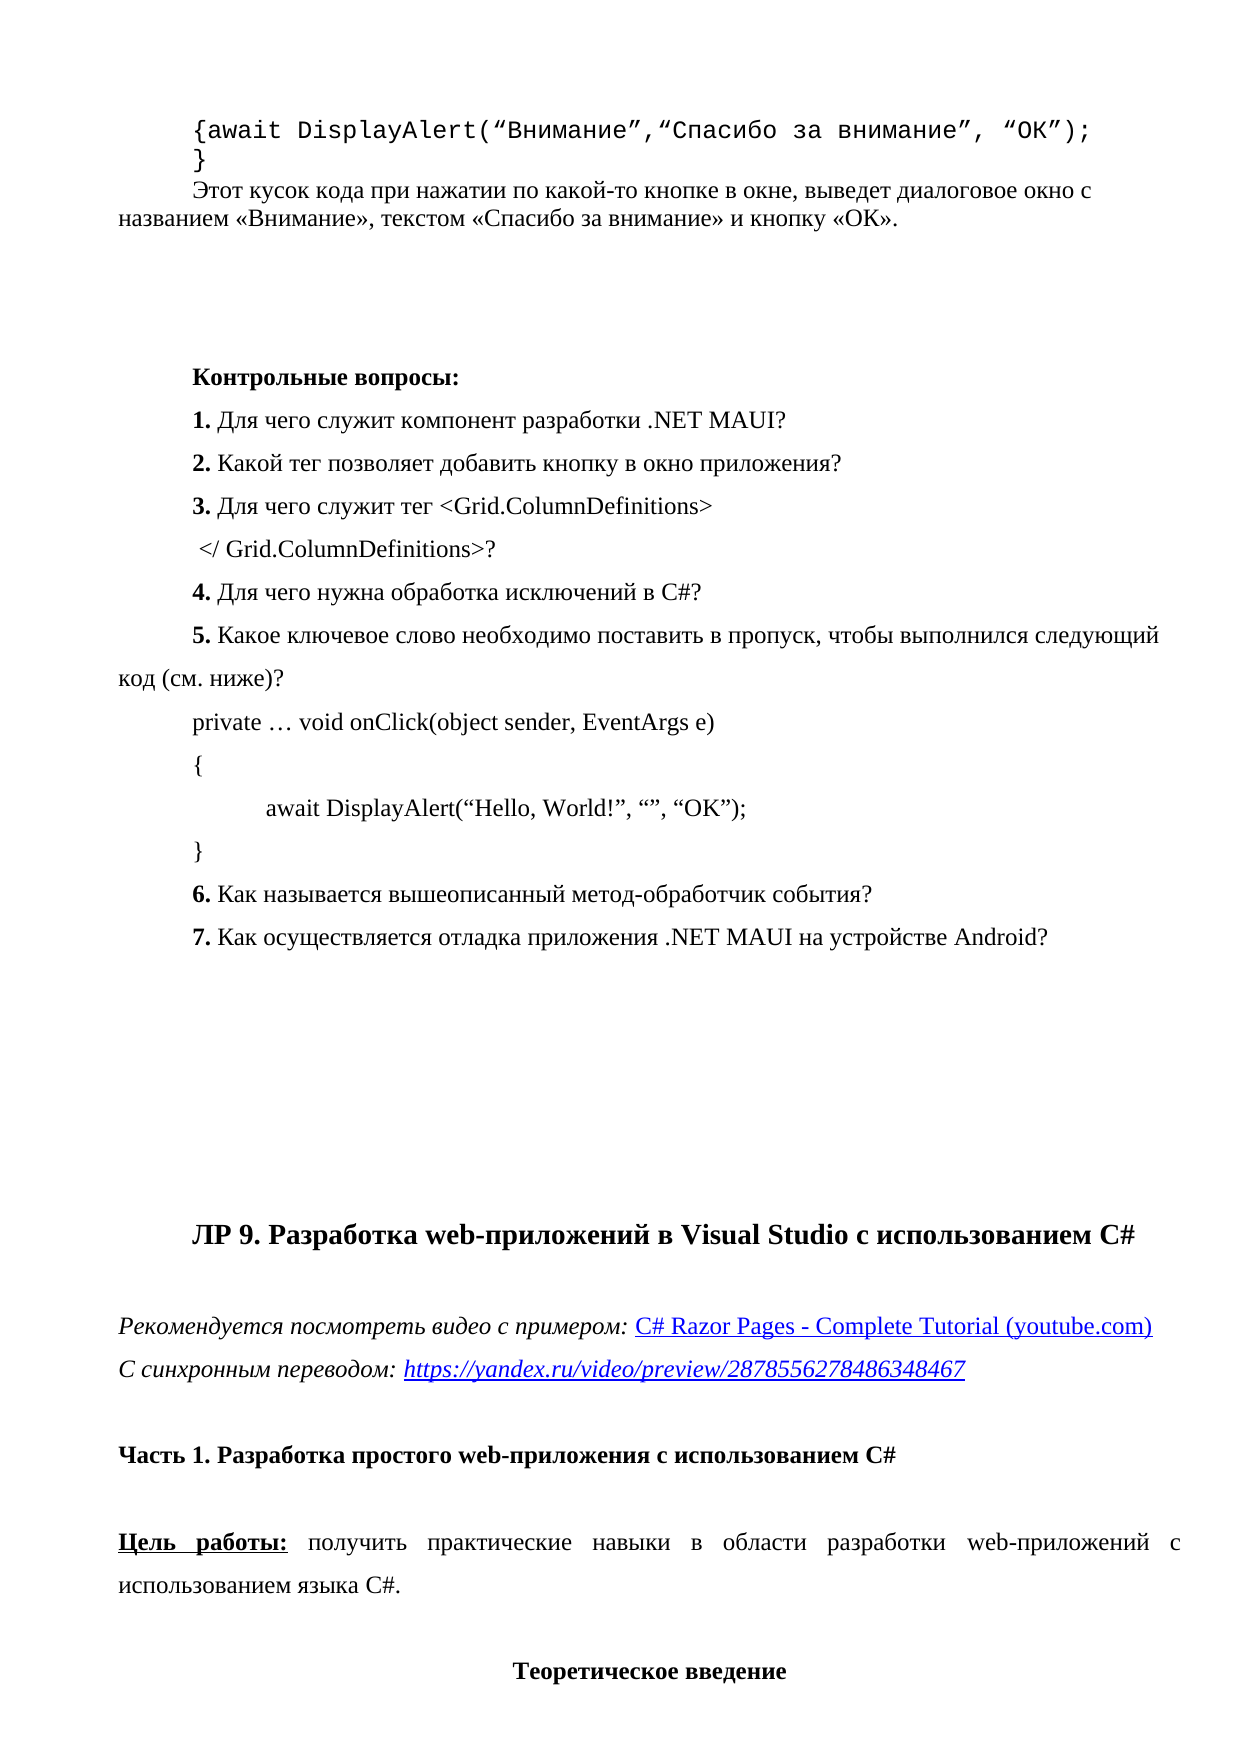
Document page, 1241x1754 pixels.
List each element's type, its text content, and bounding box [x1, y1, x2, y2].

text Этот кусок кода при нажатии по какой-то кнопке в окне, выведет диалоговое окно с названием «Внимание», текстом «Спасибо за внимание» и кнопку «ОК». [118, 175, 1181, 232]
text 5. Какое ключевое слово необходимо поставить в пропуск, чтобы выполнился следующий код (см. ниже)? [118, 620, 1181, 692]
text 7. Как осуществляется отладка приложения .NET MAUI на устройстве Android? [118, 922, 1181, 951]
text Цель работы: получить практические навыки в области разработки web-приложений с использованием языка C#. [118, 1527, 1181, 1598]
text Часть 1. Разработка простого web-приложения с использованием C# [118, 1440, 1181, 1469]
text } [118, 146, 1181, 175]
text Контрольные вопросы: [118, 362, 1181, 390]
text { [118, 750, 1181, 778]
text ЛР 9. Разработка web-приложений в Visual Studio с использованием C# [118, 1217, 1181, 1251]
text С синхронным переводом: https://yandex.ru/video/preview/2878556278486348467 [118, 1354, 1181, 1383]
text {await DisplayAlert(“Внимание”,“Спасибо за внимание”, “ОК”); [118, 118, 1181, 146]
text 6. Как называется вышеописанный метод-обработчик события? [118, 879, 1181, 908]
text Теоретическое введение [118, 1656, 1181, 1685]
text 3. Для чего служит тег <Grid.ColumnDefinitions> [118, 491, 1181, 520]
text 4. Для чего нужна обработка исключений в C#? [118, 577, 1181, 606]
text await DisplayAlert(“Hello, World!”, “”, “OK”); [118, 793, 1181, 822]
text 2. Какой тег позволяет добавить кнопку в окно приложения? [118, 448, 1181, 477]
text } [118, 836, 1181, 865]
text Рекомендуется посмотреть видео с примером: C# Razor Pages - Complete Tutorial (youtube.com) [118, 1311, 1181, 1340]
text 1. Для чего служит компонент разработки .NET MAUI? [118, 405, 1181, 433]
text private … void onClick(object sender, EventArgs e) [118, 707, 1181, 735]
text </ Grid.ColumnDefinitions>? [118, 534, 1181, 563]
